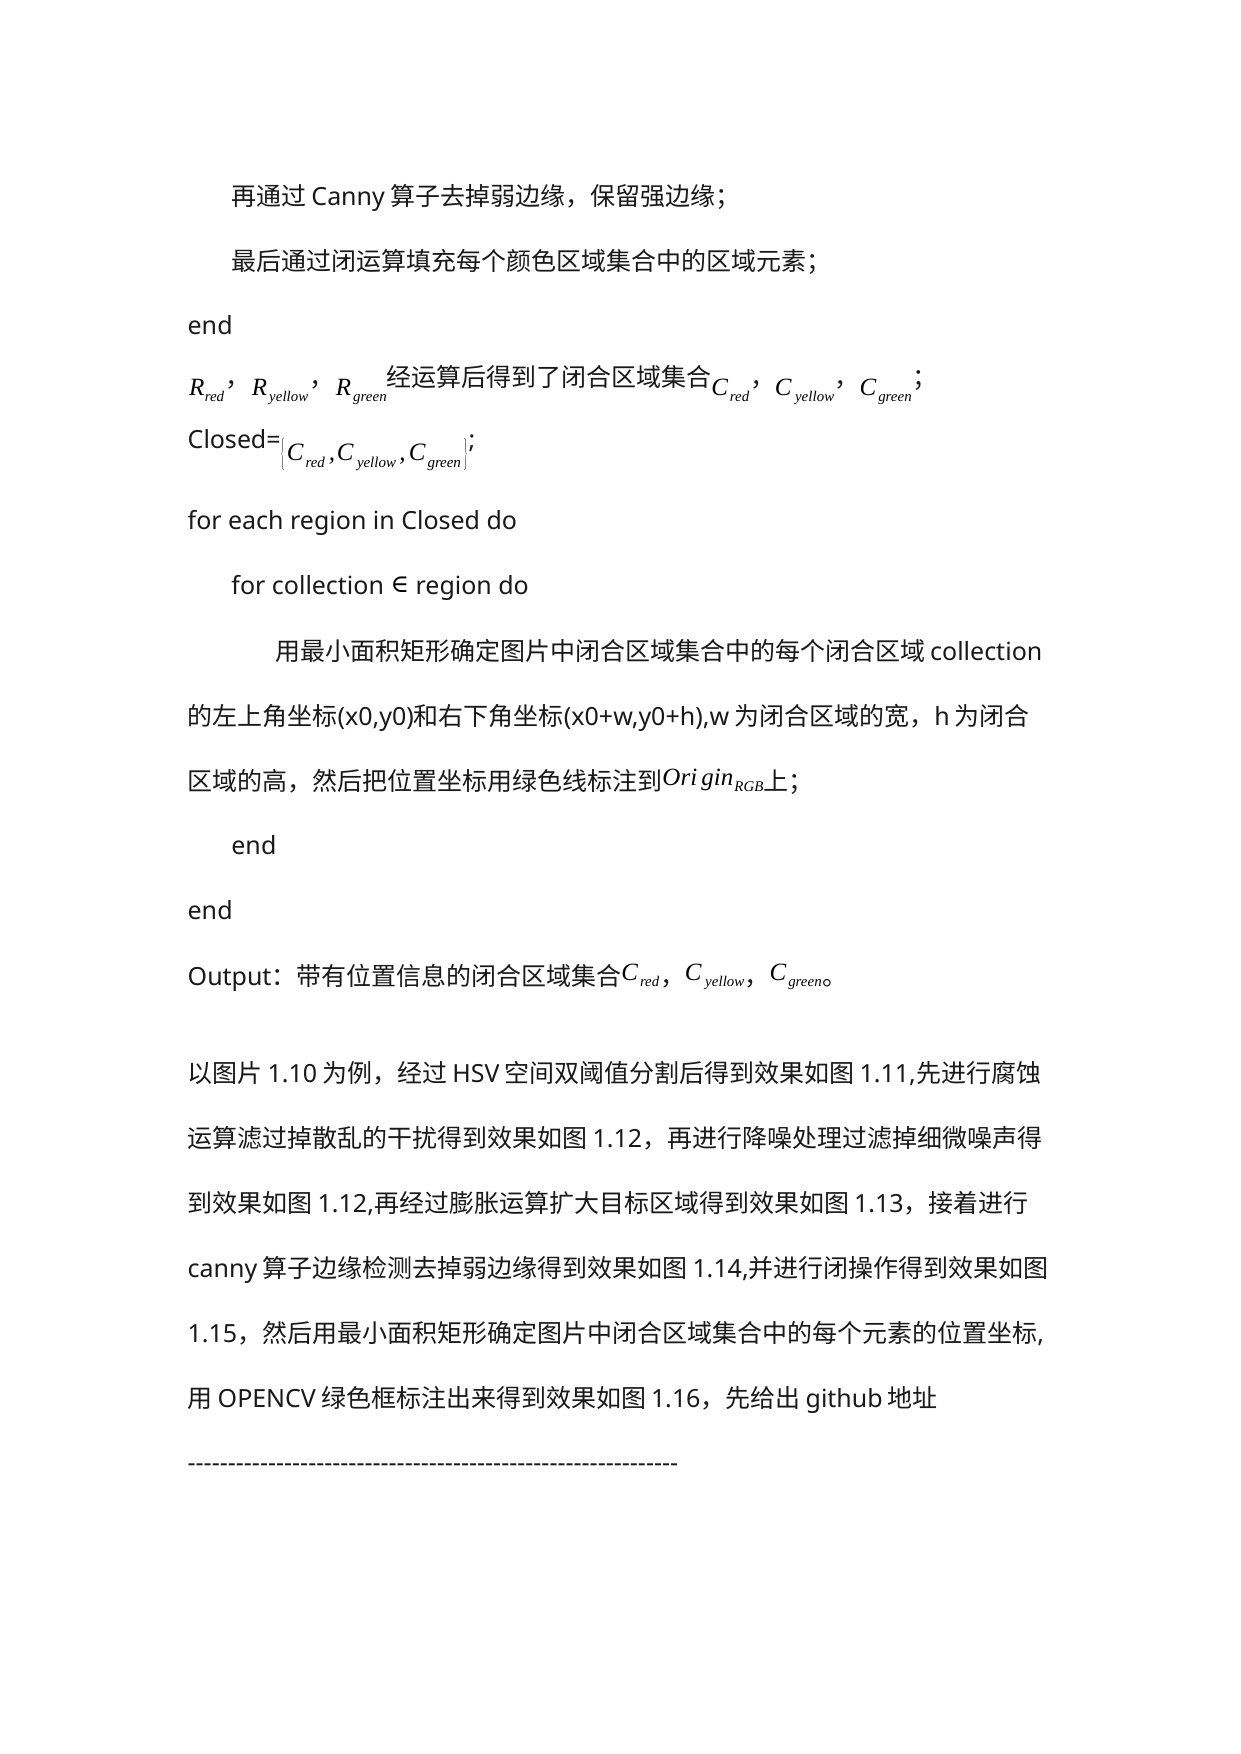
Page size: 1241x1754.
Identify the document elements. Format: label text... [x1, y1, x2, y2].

text Output：带有位置信息的闭合区域集合，，。 [187, 942, 1053, 1007]
text for each region in Closed do [187, 487, 1053, 552]
text end [187, 812, 1053, 877]
text end [187, 877, 1053, 942]
text 用最小面积矩形确定图片中闭合区域集合中的每个闭合区域collection的左上角坐标(x0,y0)和右下角坐标(x0+w,y0+h),w为闭合区域的宽，h为闭合区域的高，然后把位置坐标用绿色线标注到上； [187, 617, 1053, 812]
text Closed=; [187, 422, 1053, 487]
text end [187, 292, 1053, 357]
text 以图片1.10为例，经过HSV空间双阈值分割后得到效果如图1.11,先进行腐蚀运算滤过掉散乱的干扰得到效果如图1.12，再进行降噪处理过滤掉细微噪声得到效果如图1.12,再经过膨胀运算扩大目标区域得到效果如图1.13，接着进行canny算子边缘检测去掉弱边缘得到效果如图1.14,并进行闭操作得到效果如图1.15，然后用最小面积矩形确定图片中闭合区域集合中的每个元素的位置坐标,用OPENCV绿色框标注出来得到效果如图1.16，先给出github地址 [187, 1039, 1053, 1429]
text ，，经运算后得到了闭合区域集合，，； [187, 357, 1053, 422]
text 再通过Canny算子去掉弱边缘，保留强边缘； [187, 162, 1053, 227]
text 最后通过闭运算填充每个颜色区域集合中的区域元素； [187, 227, 1053, 292]
text ------------------------------------------------------------- [187, 1429, 1053, 1494]
text for collection region do [187, 552, 1053, 617]
